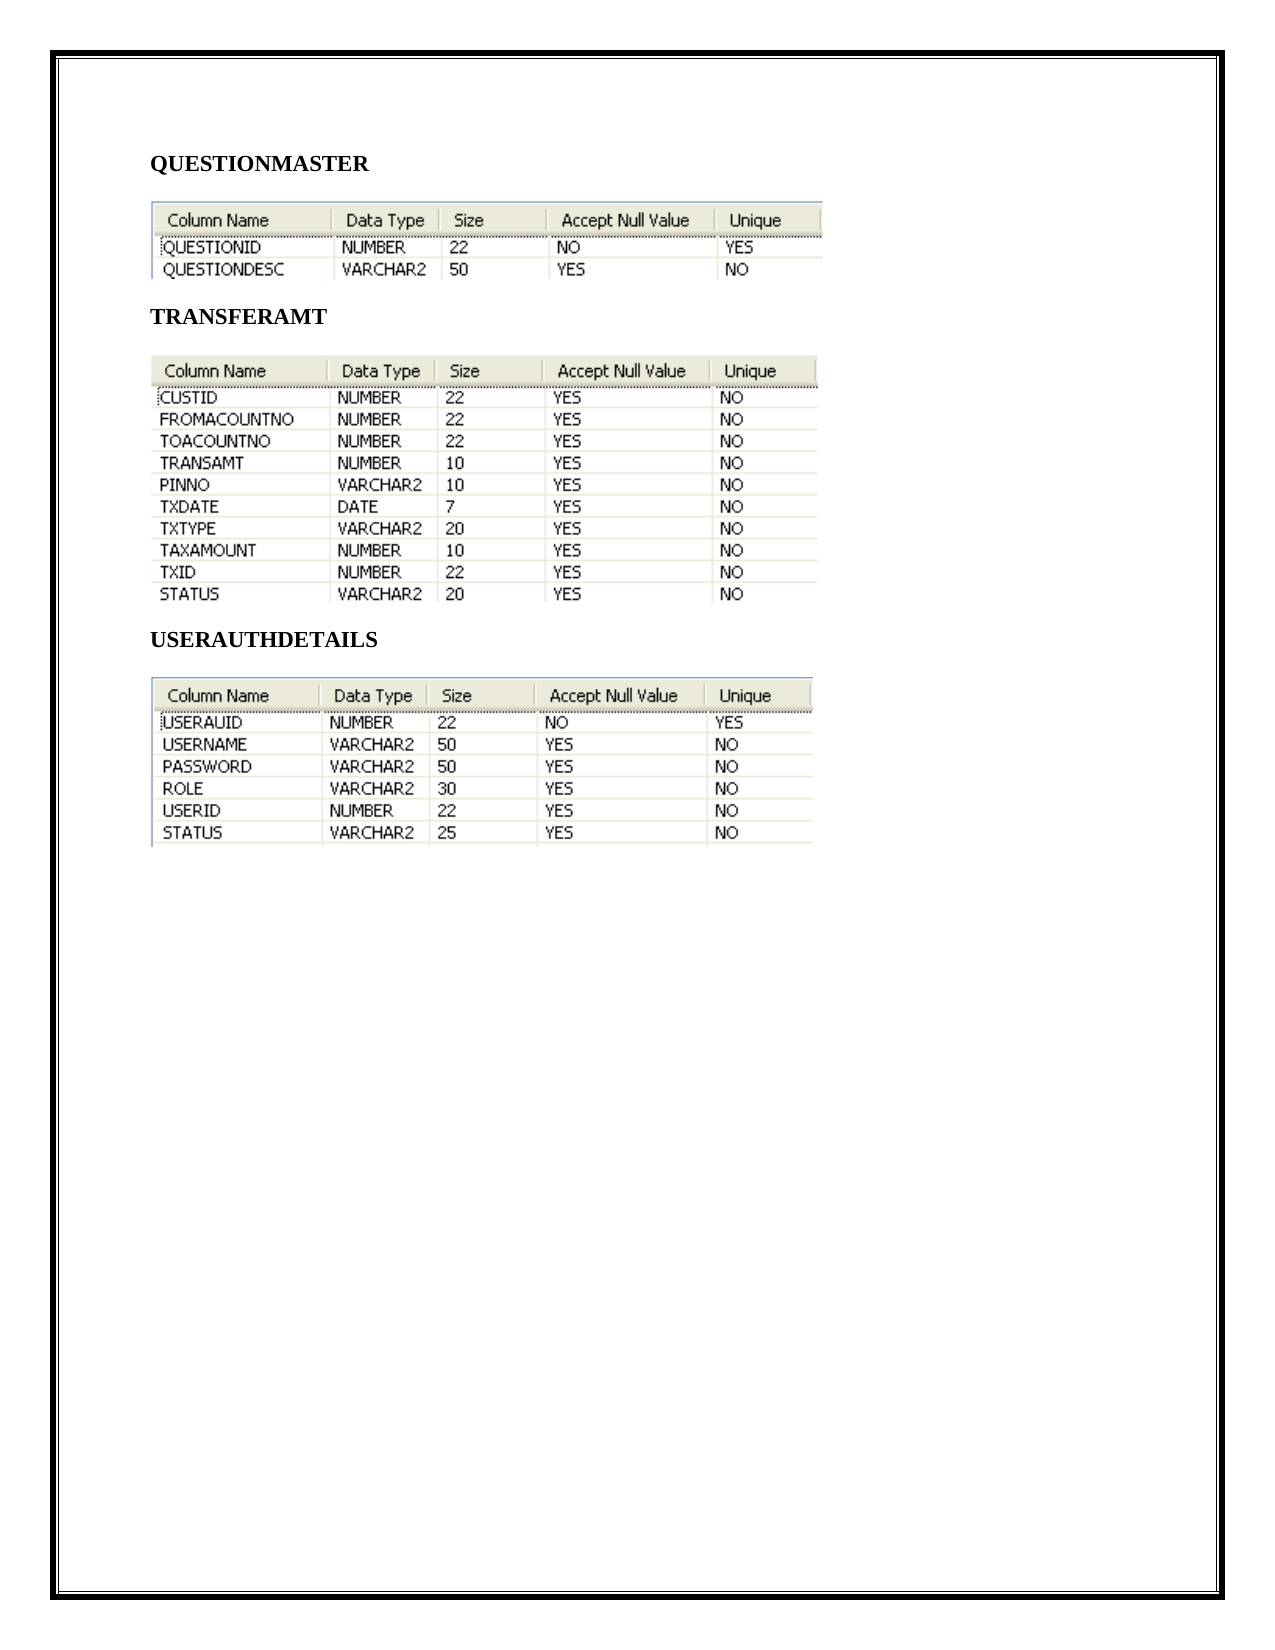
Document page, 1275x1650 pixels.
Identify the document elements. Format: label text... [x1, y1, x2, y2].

picture [150, 677, 813, 847]
text TRANSFERAMT [150, 303, 1125, 330]
text QUESTIONMASTER [150, 150, 1125, 176]
picture [150, 201, 823, 279]
text USERAUTHDETAILS [150, 626, 1125, 653]
picture [150, 354, 818, 602]
